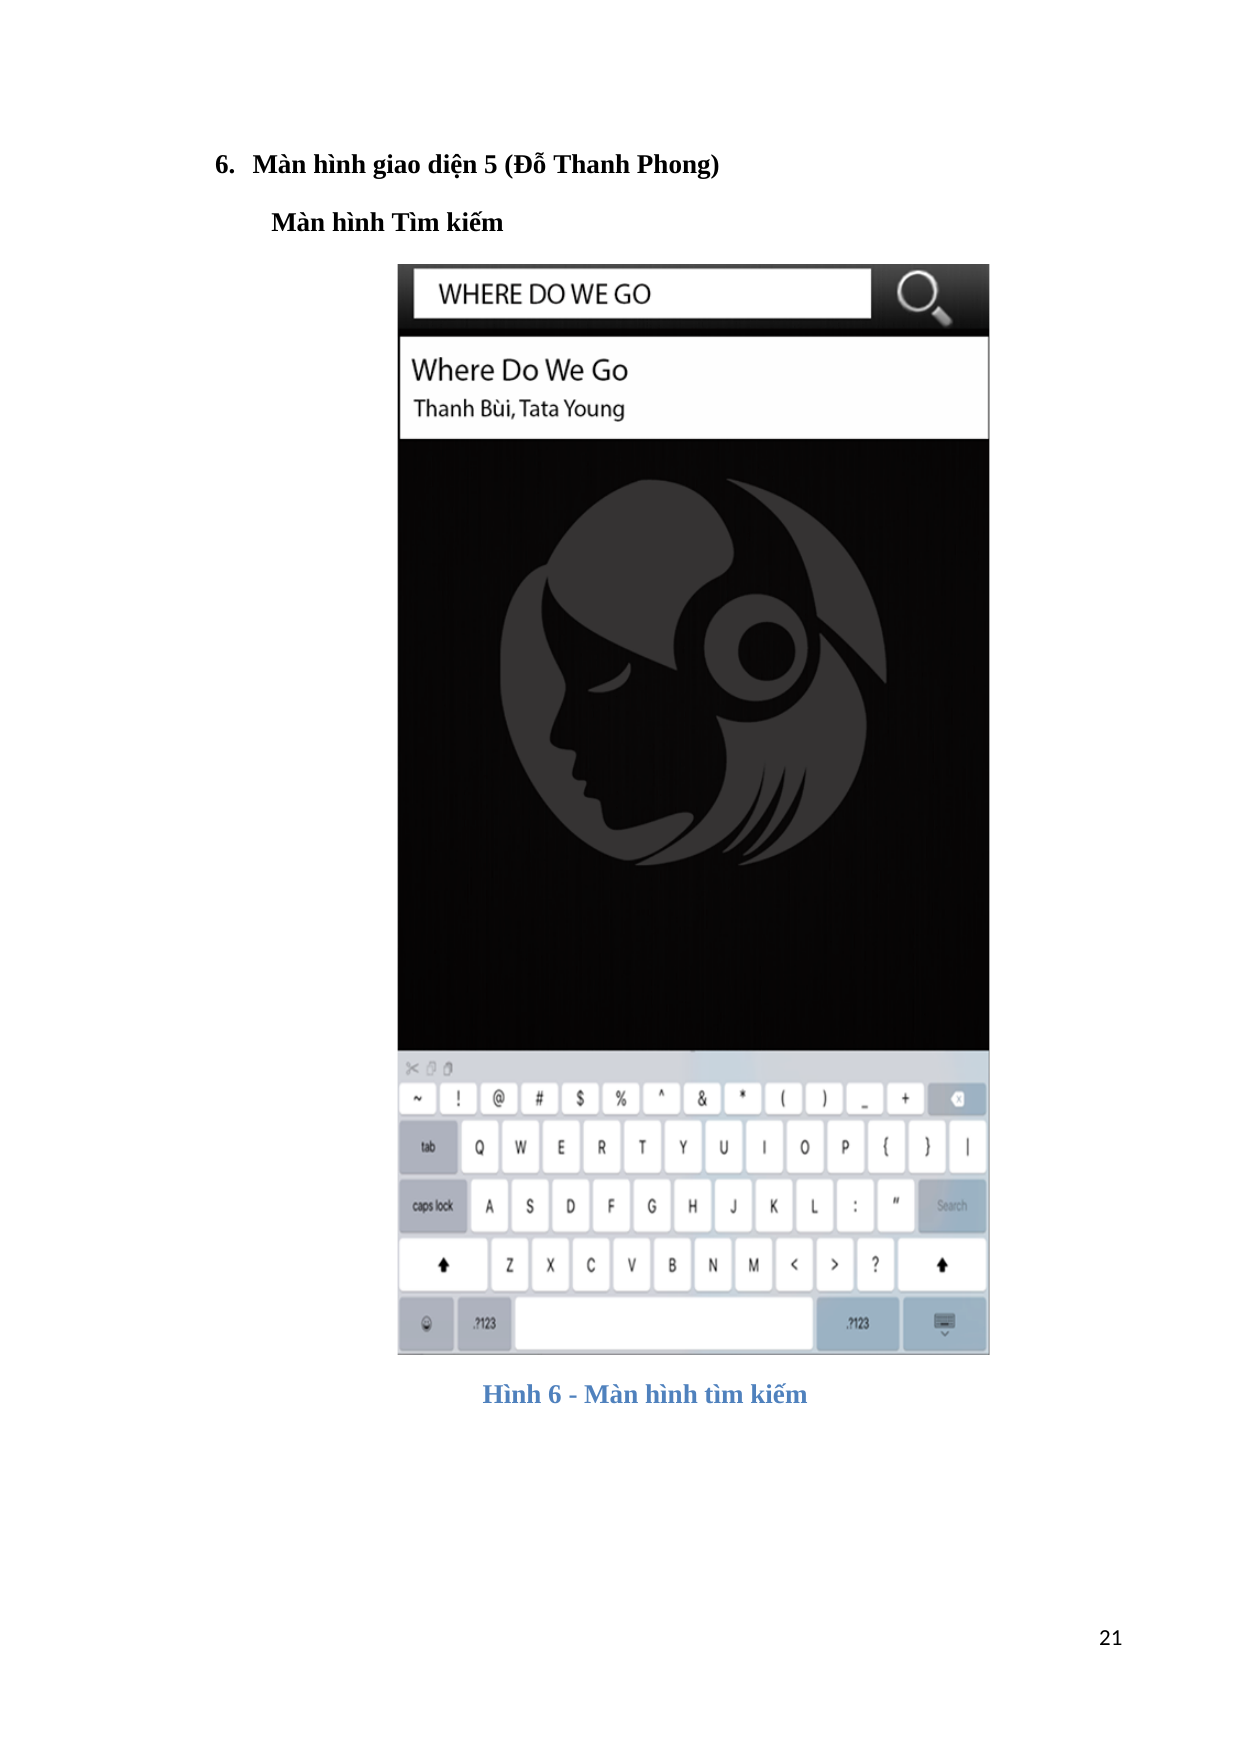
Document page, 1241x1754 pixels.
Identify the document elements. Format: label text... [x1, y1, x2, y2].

subtitle Màn hình giao diện 5 (Đỗ Thanh Phong) [215, 148, 933, 179]
picture [397, 264, 990, 1355]
text Hình 6 - Màn hình tìm kiếm [177, 1378, 1113, 1409]
subtitle Màn hình Tìm kiếm [252, 206, 933, 237]
